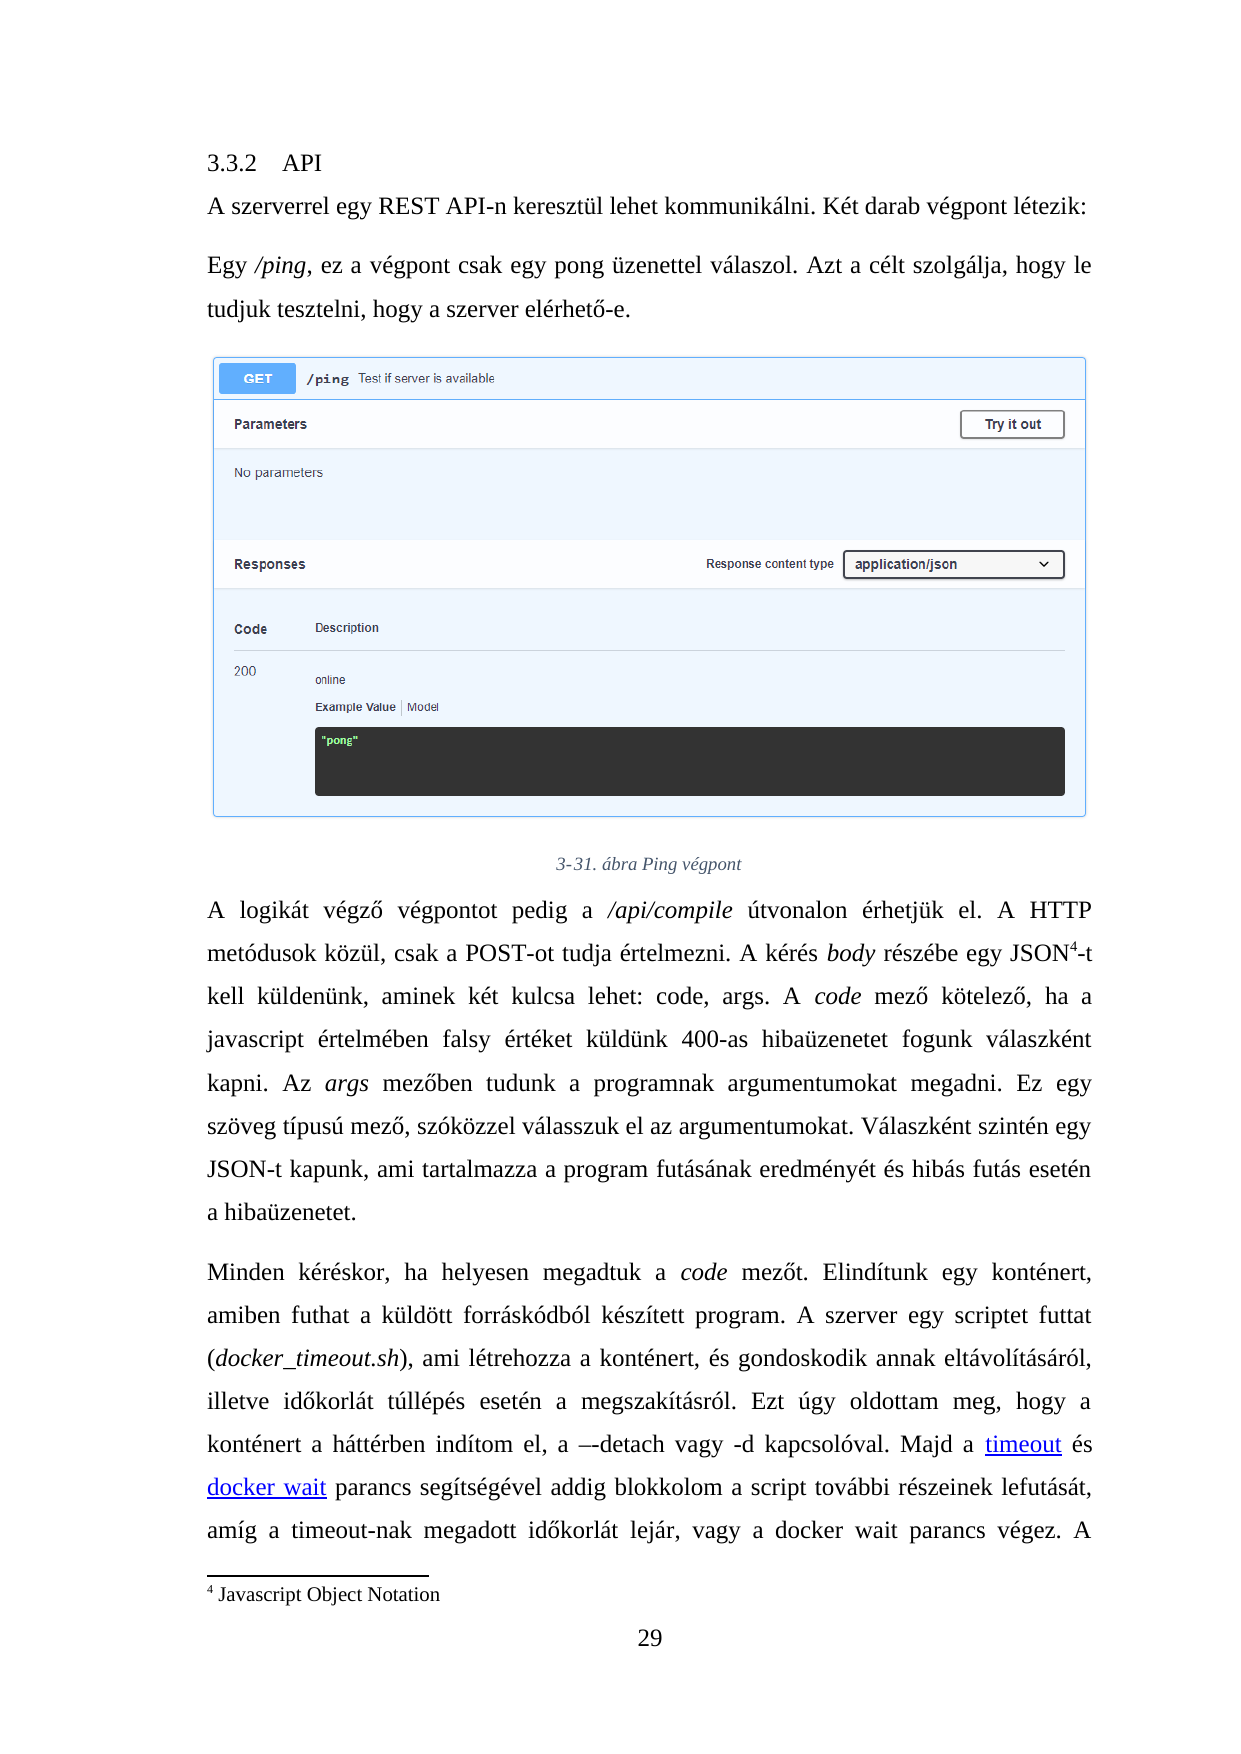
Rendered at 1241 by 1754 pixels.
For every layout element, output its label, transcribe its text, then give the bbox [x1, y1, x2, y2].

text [207, 1257, 1092, 1544]
text A logikát végző végpontot pedig a /api/compile útvonalon érhetjük el. A HTTP metódusok közül, csak a POST-ot tudja értelmezni. A kérés body részébe egy JSON-t kell küldenünk, aminek két kulcsa lehet: code, args. A code mező kötelező, ha a javascript értelmében falsy értéket küldünk 400-as hibaüzenetet fogunk válaszként kapni. Az args mezőben tudunk a programnak argumentumokat megadni. Ez egy szöveg típusú mező, szóközzel válasszuk el az argumentumokat. Válaszként szintén egy JSON-t kapunk, ami tartalmazza a program futásának eredményét és hibás futás esetén a hibaüzenetet. [207, 895, 1092, 1226]
text A szerverrel egy REST API-n keresztül lehet kommunikálni. Két darab végpont létezik: [207, 191, 1092, 219]
text 3-11. ábra Ping végpont [207, 853, 1092, 874]
text Egy /ping, ez a végpont csak egy pong üzenettel válaszol. Azt a célt szolgálja, hogy le tudjuk tesztelni, hogy a szerver elérhető-e. [207, 251, 1092, 322]
subtitle API [207, 148, 1092, 176]
picture [209, 353, 1090, 822]
